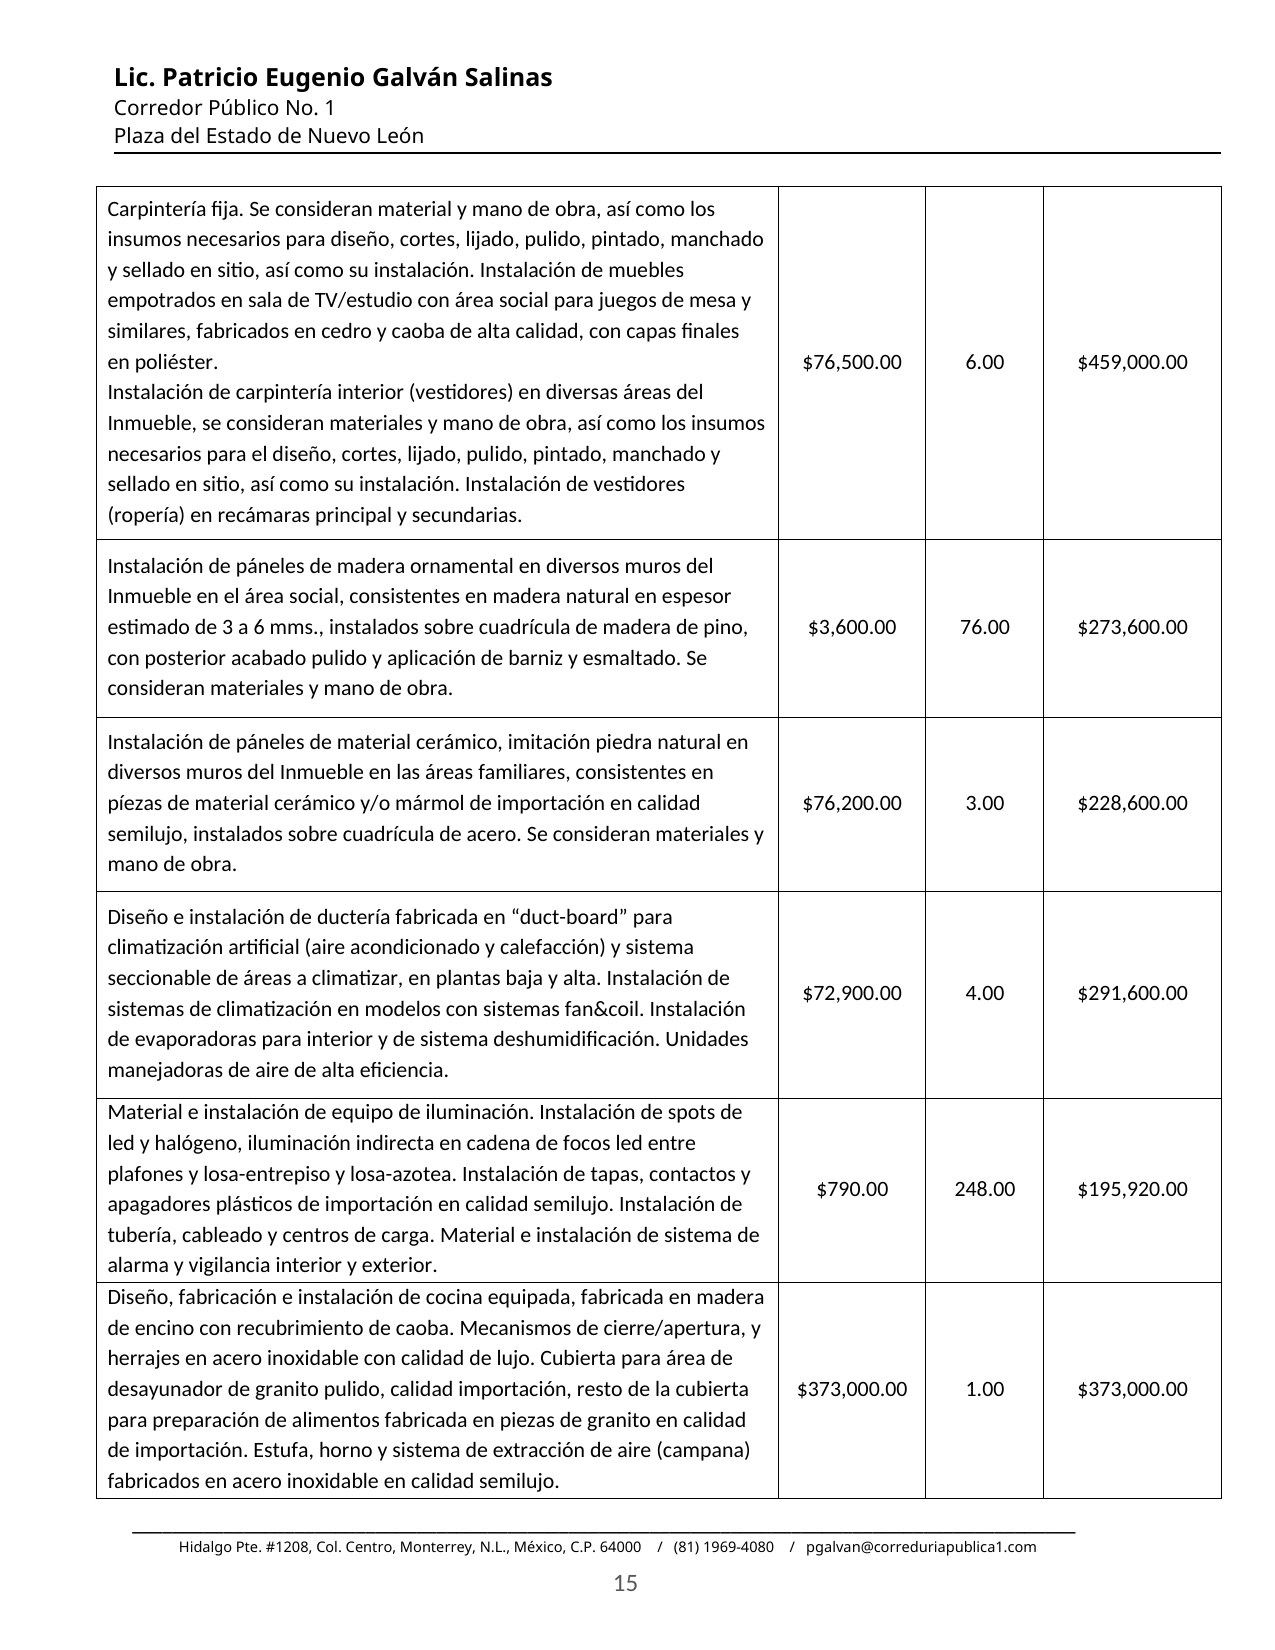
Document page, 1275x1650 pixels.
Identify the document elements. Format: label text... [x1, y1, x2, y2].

table_cell $291,600.00 [1044, 892, 1221, 1097]
table_cell $72,900.00 [779, 892, 925, 1097]
table_cell $3,600.00 [779, 540, 925, 717]
table_cell Diseño, fabricación e instalación de cocina equipada, fabricada en madera de encino con recubrimiento de caoba. Mecanismos de cierre/apertura, y herrajes en acero inoxidable con calidad de lujo. Cubierta para área de desayunador de granito pulido, calidad importación, resto de la cubierta para preparación de alimentos fabricada en piezas de granito en calidad de importación. Estufa, horno y sistema de extracción de aire (campana) fabricados en acero inoxidable en calidad semilujo. [97, 1283, 778, 1497]
table_cell $459,000.00 [1044, 187, 1221, 539]
table_cell $373,000.00 [1044, 1283, 1221, 1497]
table_cell Diseño e instalación de ductería fabricada en “duct-board” para climatización artificial (aire acondicionado y calefacción) y sistema seccionable de áreas a climatizar, en plantas baja y alta. Instalación de sistemas de climatización en modelos con sistemas fan&coil. Instalación de evaporadoras para interior y de sistema deshumidificación. Unidades manejadoras de aire de alta eficiencia. [97, 892, 778, 1097]
table_cell 6.00 [926, 187, 1043, 539]
table_cell Carpintería fija. Se consideran material y mano de obra, así como los insumos necesarios para diseño, cortes, lijado, pulido, pintado, manchado y sellado en sitio, así como su instalación. Instalación de muebles empotrados en sala de TV/estudio con área social para juegos de mesa y similares, fabricados en cedro y caoba de alta calidad, con capas finales en poliéster. Instalación de carpintería interior (vestidores) en diversas áreas del Inmueble, se consideran materiales y mano de obra, así como los insumos necesarios para el diseño, cortes, lijado, pulido, pintado, manchado y sellado en sitio, así como su instalación. Instalación de vestidores (ropería) en recámaras principal y secundarias. [97, 187, 778, 539]
table_cell $76,500.00 [779, 187, 925, 539]
table_cell Instalación de páneles de madera ornamental en diversos muros del Inmueble en el área social, consistentes en madera natural en espesor estimado de 3 a 6 mms., instalados sobre cuadrícula de madera de pino, con posterior acabado pulido y aplicación de barniz y esmaltado. Se consideran materiales y mano de obra. [97, 540, 778, 717]
table_cell $790.00 [779, 1099, 925, 1282]
table_cell 3.00 [926, 718, 1043, 891]
table_cell 76.00 [926, 540, 1043, 717]
table_cell $273,600.00 [1044, 540, 1221, 717]
table_cell $373,000.00 [779, 1283, 925, 1497]
table_cell Material e instalación de equipo de iluminación. Instalación de spots de led y halógeno, iluminación indirecta en cadena de focos led entre plafones y losa-entrepiso y losa-azotea. Instalación de tapas, contactos y apagadores plásticos de importación en calidad semilujo. Instalación de tubería, cableado y centros de carga. Material e instalación de sistema de alarma y vigilancia interior y exterior. [97, 1099, 778, 1282]
table_cell 4.00 [926, 892, 1043, 1097]
table_cell $195,920.00 [1044, 1099, 1221, 1282]
table_cell 1.00 [926, 1283, 1043, 1497]
table_cell $228,600.00 [1044, 718, 1221, 891]
table_cell 248.00 [926, 1099, 1043, 1282]
table_cell $76,200.00 [779, 718, 925, 891]
table_cell Instalación de páneles de material cerámico, imitación piedra natural en diversos muros del Inmueble en las áreas familiares, consistentes en píezas de material cerámico y/o mármol de importación en calidad semilujo, instalados sobre cuadrícula de acero. Se consideran materiales y mano de obra. [97, 718, 778, 891]
